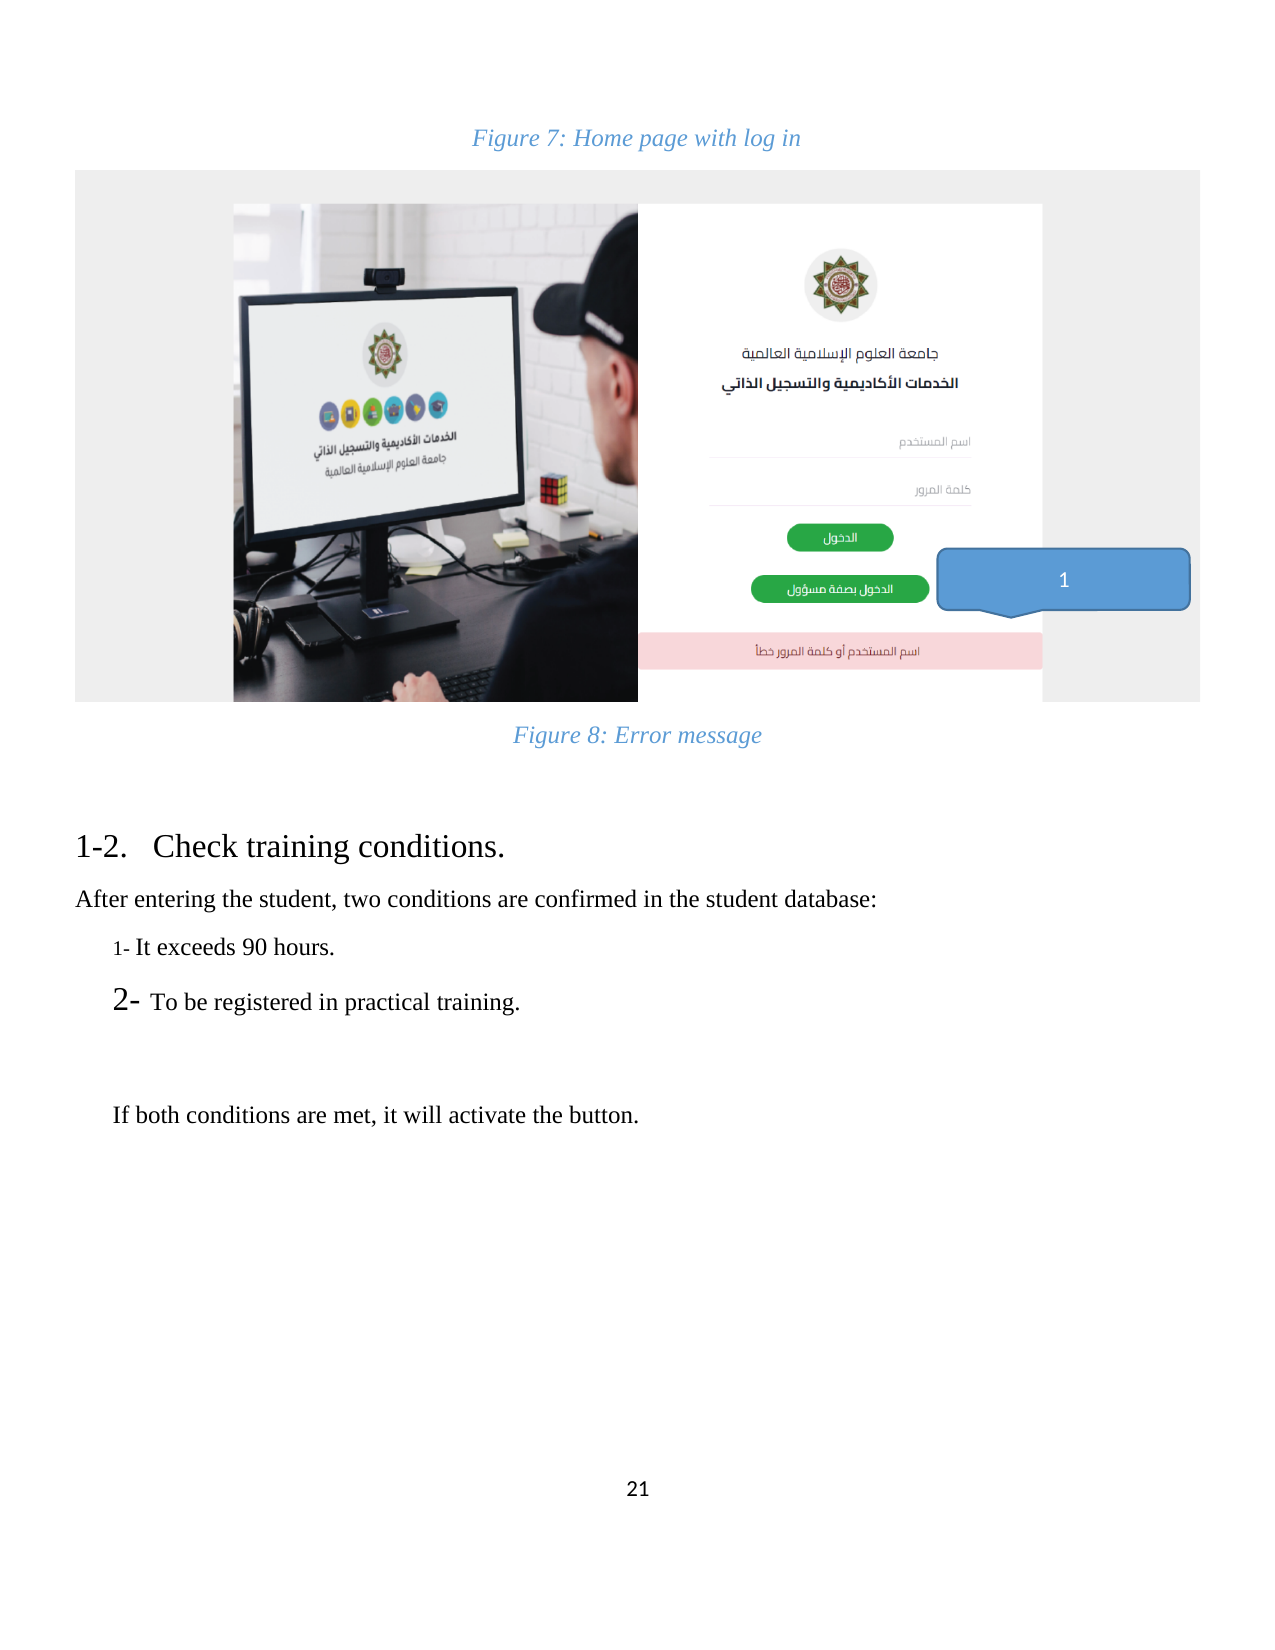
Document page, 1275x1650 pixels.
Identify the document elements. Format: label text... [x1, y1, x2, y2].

text Figure 7: Home page with log in [75, 123, 1200, 151]
list To be registered in practical training. [112, 979, 1200, 1018]
text Figure 8: Error message [75, 720, 1200, 749]
text After entering the student, two conditions are confirmed in the student database: [75, 884, 1200, 913]
text 1- It exceeds 90 hours. [112, 932, 1200, 961]
text If both conditions are met, it will activate the button. [112, 1100, 1200, 1128]
text 1-2. Check training conditions. [75, 826, 1200, 864]
picture [75, 170, 1200, 702]
